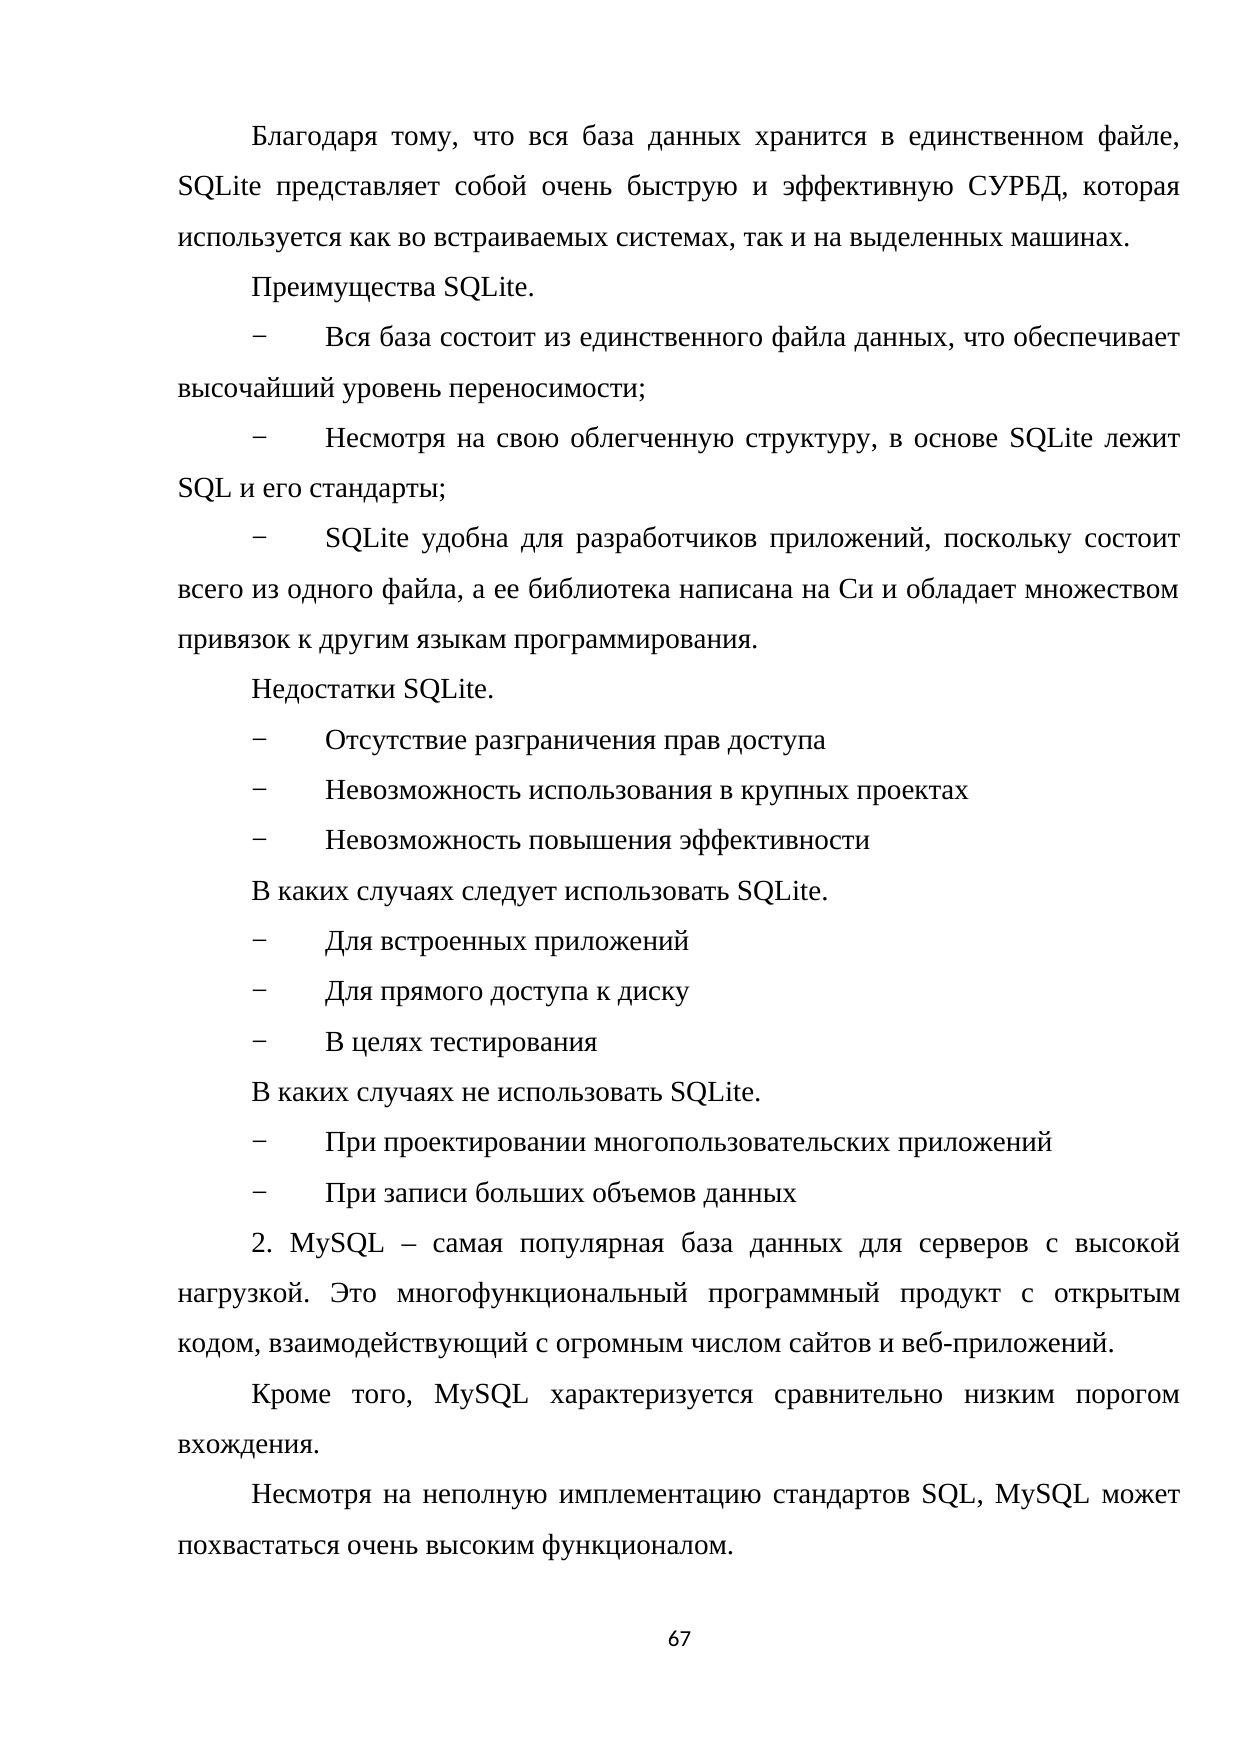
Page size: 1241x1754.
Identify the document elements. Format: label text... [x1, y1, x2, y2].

text Благодаря тому, что вся база данных хранится в единственном файле, SQLite представляет собой очень быструю и эффективную СУРБД, которая используется как во встраиваемых системах, так и на выделенных машинах. [177, 118, 1181, 252]
list SQLite удобна для разработчиков приложений, поскольку состоит всего из одного файла, а ее библиотека написана на Си и обладает множеством привязок к другим языкам программирования. [177, 521, 1181, 655]
list Невозможность повышения эффективности [177, 822, 1181, 856]
list В целях тестирования [177, 1024, 1181, 1057]
list Невозможность использования в крупных проектах [177, 772, 1181, 806]
text Кроме того, MySQL характеризуется сравнительно низким порогом вхождения. [177, 1376, 1181, 1460]
text Недостатки SQLite. [177, 672, 1181, 705]
list Для встроенных приложений [177, 923, 1181, 957]
list Вся база состоит из единственного файла данных, что обеспечивает высочайший уровень переносимости; [177, 319, 1181, 403]
list Несмотря на свою облегченную структуру, в основе SQLite лежит SQL и его стандарты; [177, 420, 1181, 504]
text Преимущества SQLite. [177, 269, 1181, 303]
text 2. MySQL – самая популярная база данных для серверов с высокой нагрузкой. Это многофункциональный программный продукт с открытым кодом, взаимодействующий с огромным числом сайтов и веб-приложений. [177, 1225, 1181, 1359]
list При проектировании многопользовательских приложений [177, 1124, 1181, 1158]
text Несмотря на неполную имплементацию стандартов SQL, MySQL может похвастаться очень высоким функционалом. [177, 1477, 1181, 1560]
text В каких случаях не использовать SQLite. [177, 1074, 1181, 1108]
list При записи больших объемов данных [177, 1175, 1181, 1208]
list Отсутствие разграничения прав доступа [177, 722, 1181, 755]
list Для прямого доступа к диску [177, 973, 1181, 1007]
text В каких случаях следует использовать SQLite. [177, 873, 1181, 906]
